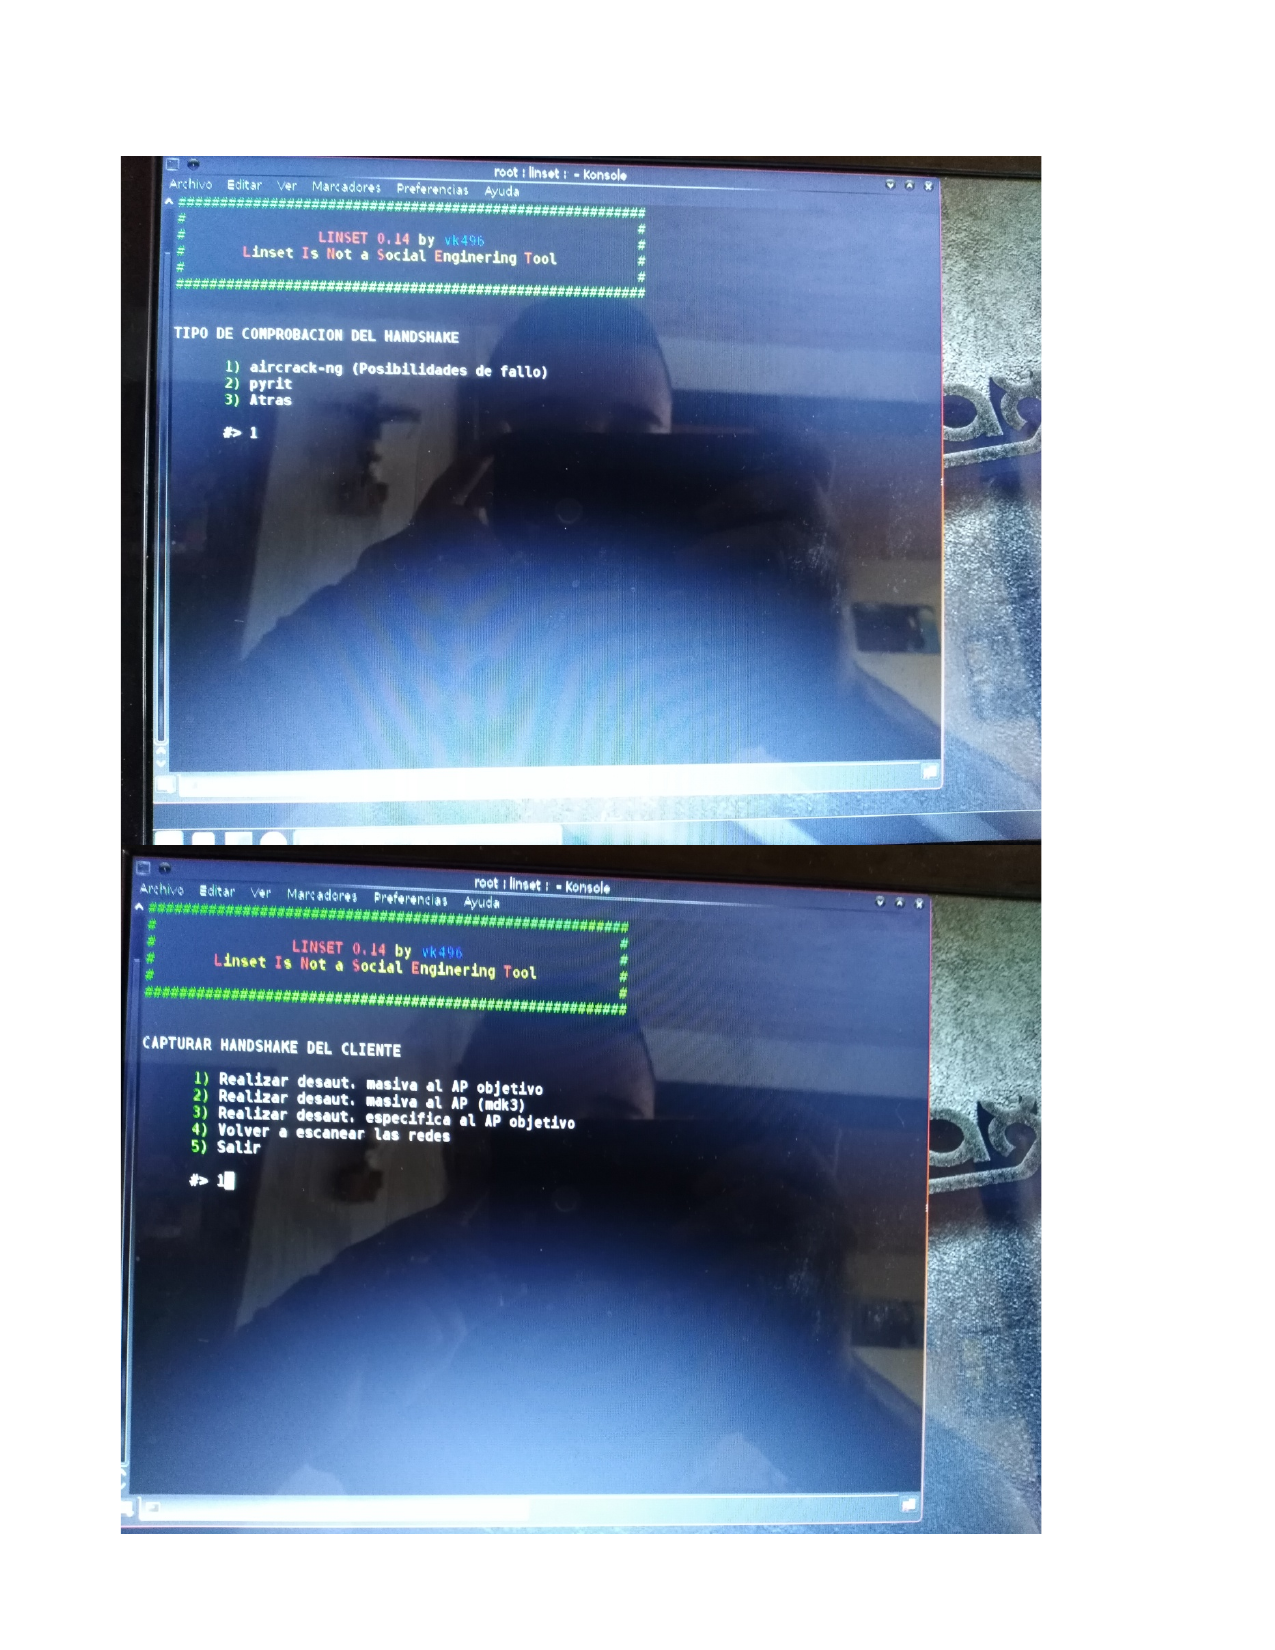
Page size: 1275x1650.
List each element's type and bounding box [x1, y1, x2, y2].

picture [120, 156, 1042, 1534]
